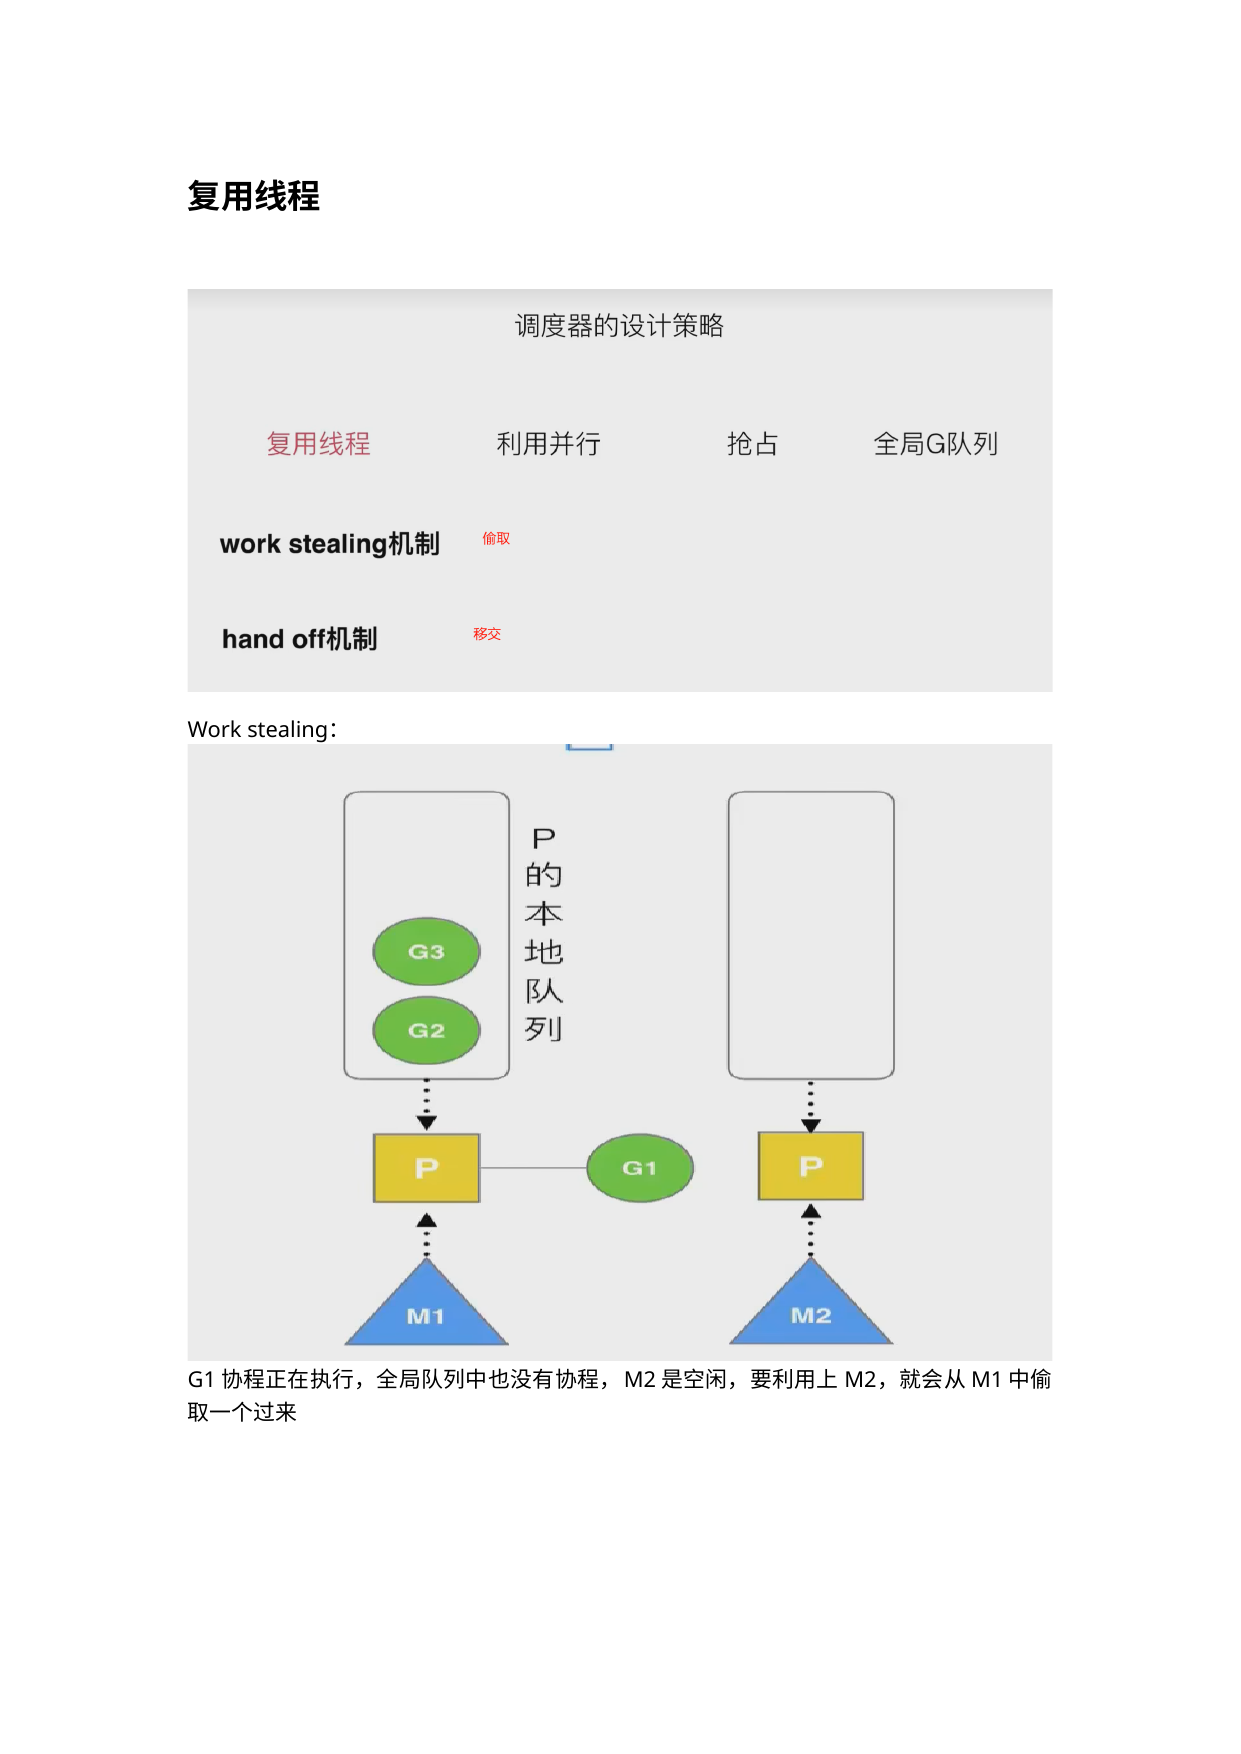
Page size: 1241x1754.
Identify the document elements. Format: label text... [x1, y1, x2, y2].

picture [187, 289, 1053, 692]
picture [187, 744, 1053, 1361]
text Work stealing： [187, 712, 1053, 744]
subtitle 复用线程 [187, 162, 1053, 227]
text G1协程正在执行，全局队列中也没有协程，M2是空闲，要利用上M2，就会从M1中偷取一个过来 [187, 1362, 1053, 1427]
